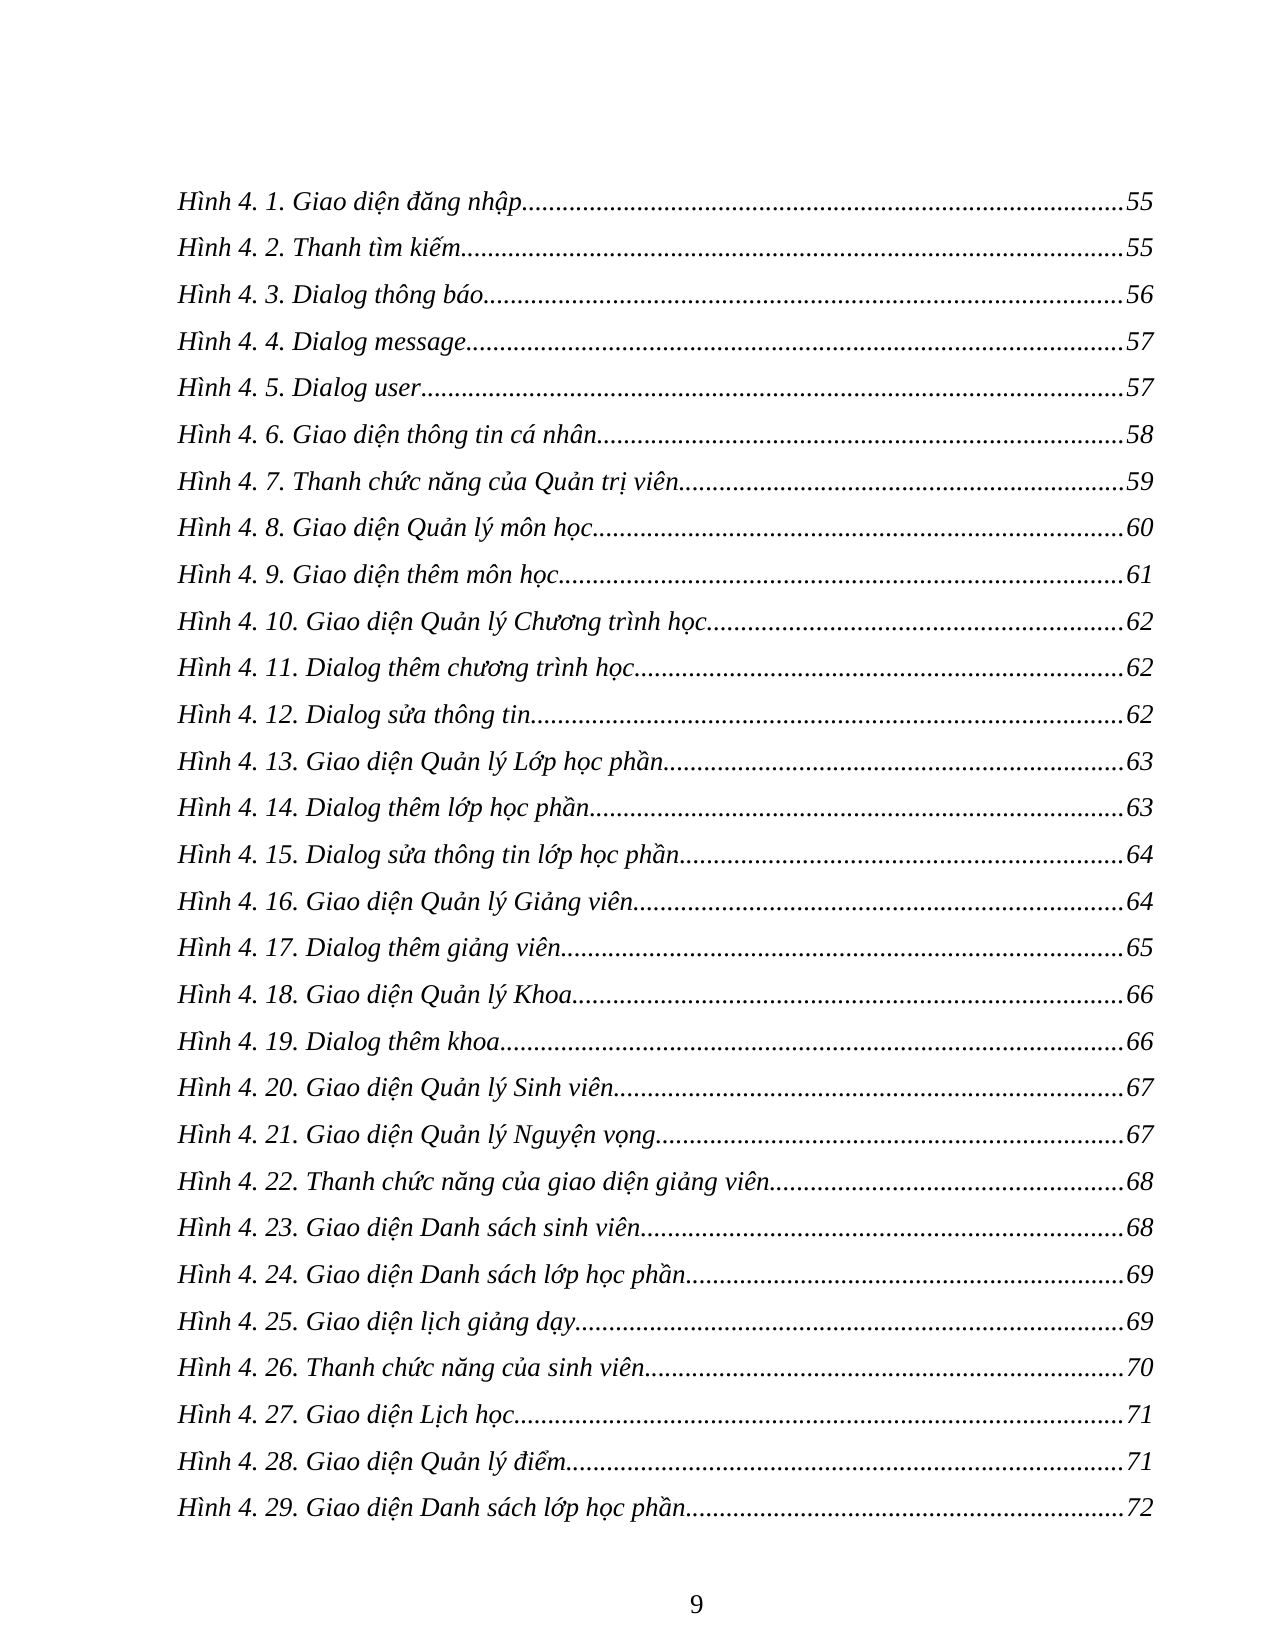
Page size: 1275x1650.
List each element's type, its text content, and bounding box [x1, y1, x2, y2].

text Hình 4. 13. Giao diện Quản lý Lớp học phần 63 [177, 745, 1157, 776]
text Hình 4. 4. Dialog message 57 [177, 325, 1157, 356]
text Hình 4. 14. Dialog thêm lớp học phần 63 [177, 791, 1157, 823]
text Hình 4. 29. Giao diện Danh sách lớp học phần 72 [177, 1491, 1157, 1523]
text Hình 4. 10. Giao diện Quản lý Chương trình học 62 [177, 605, 1157, 636]
text Hình 4. 1. Giao diện đăng nhập 55 [177, 185, 1157, 216]
text Hình 4. 18. Giao diện Quản lý Khoa 66 [177, 978, 1157, 1009]
text Hình 4. 17. Dialog thêm giảng viên 65 [177, 931, 1157, 963]
text Hình 4. 7. Thanh chức năng của Quản trị viên 59 [177, 465, 1157, 496]
text Hình 4. 25. Giao diện lịch giảng dạy 69 [177, 1305, 1157, 1336]
text Hình 4. 23. Giao diện Danh sách sinh viên 68 [177, 1211, 1157, 1243]
text Hình 4. 5. Dialog user 57 [177, 371, 1157, 403]
text Hình 4. 22. Thanh chức năng của giao diện giảng viên 68 [177, 1165, 1157, 1196]
text Hình 4. 2. Thanh tìm kiếm 55 [177, 231, 1157, 263]
text Hình 4. 6. Giao diện thông tin cá nhân 58 [177, 418, 1157, 449]
text Hình 4. 26. Thanh chức năng của sinh viên 70 [177, 1351, 1157, 1383]
text Hình 4. 24. Giao diện Danh sách lớp học phần 69 [177, 1258, 1157, 1289]
text Hình 4. 16. Giao diện Quản lý Giảng viên 64 [177, 885, 1157, 916]
text Hình 4. 28. Giao diện Quản lý điểm 71 [177, 1445, 1157, 1476]
text Hình 4. 27. Giao diện Lịch học 71 [177, 1398, 1157, 1429]
text Hình 4. 12. Dialog sửa thông tin 62 [177, 698, 1157, 729]
text Hình 4. 3. Dialog thông báo 56 [177, 278, 1157, 309]
text Hình 4. 11. Dialog thêm chương trình học 62 [177, 651, 1157, 683]
text Hình 4. 21. Giao diện Quản lý Nguyện vọng 67 [177, 1118, 1157, 1149]
text Hình 4. 8. Giao diện Quản lý môn học 60 [177, 511, 1157, 543]
text Hình 4. 20. Giao diện Quản lý Sinh viên 67 [177, 1071, 1157, 1103]
text Hình 4. 15. Dialog sửa thông tin lớp học phần 64 [177, 838, 1157, 869]
text Hình 4. 9. Giao diện thêm môn học 61 [177, 558, 1157, 589]
text Hình 4. 19. Dialog thêm khoa 66 [177, 1025, 1157, 1056]
